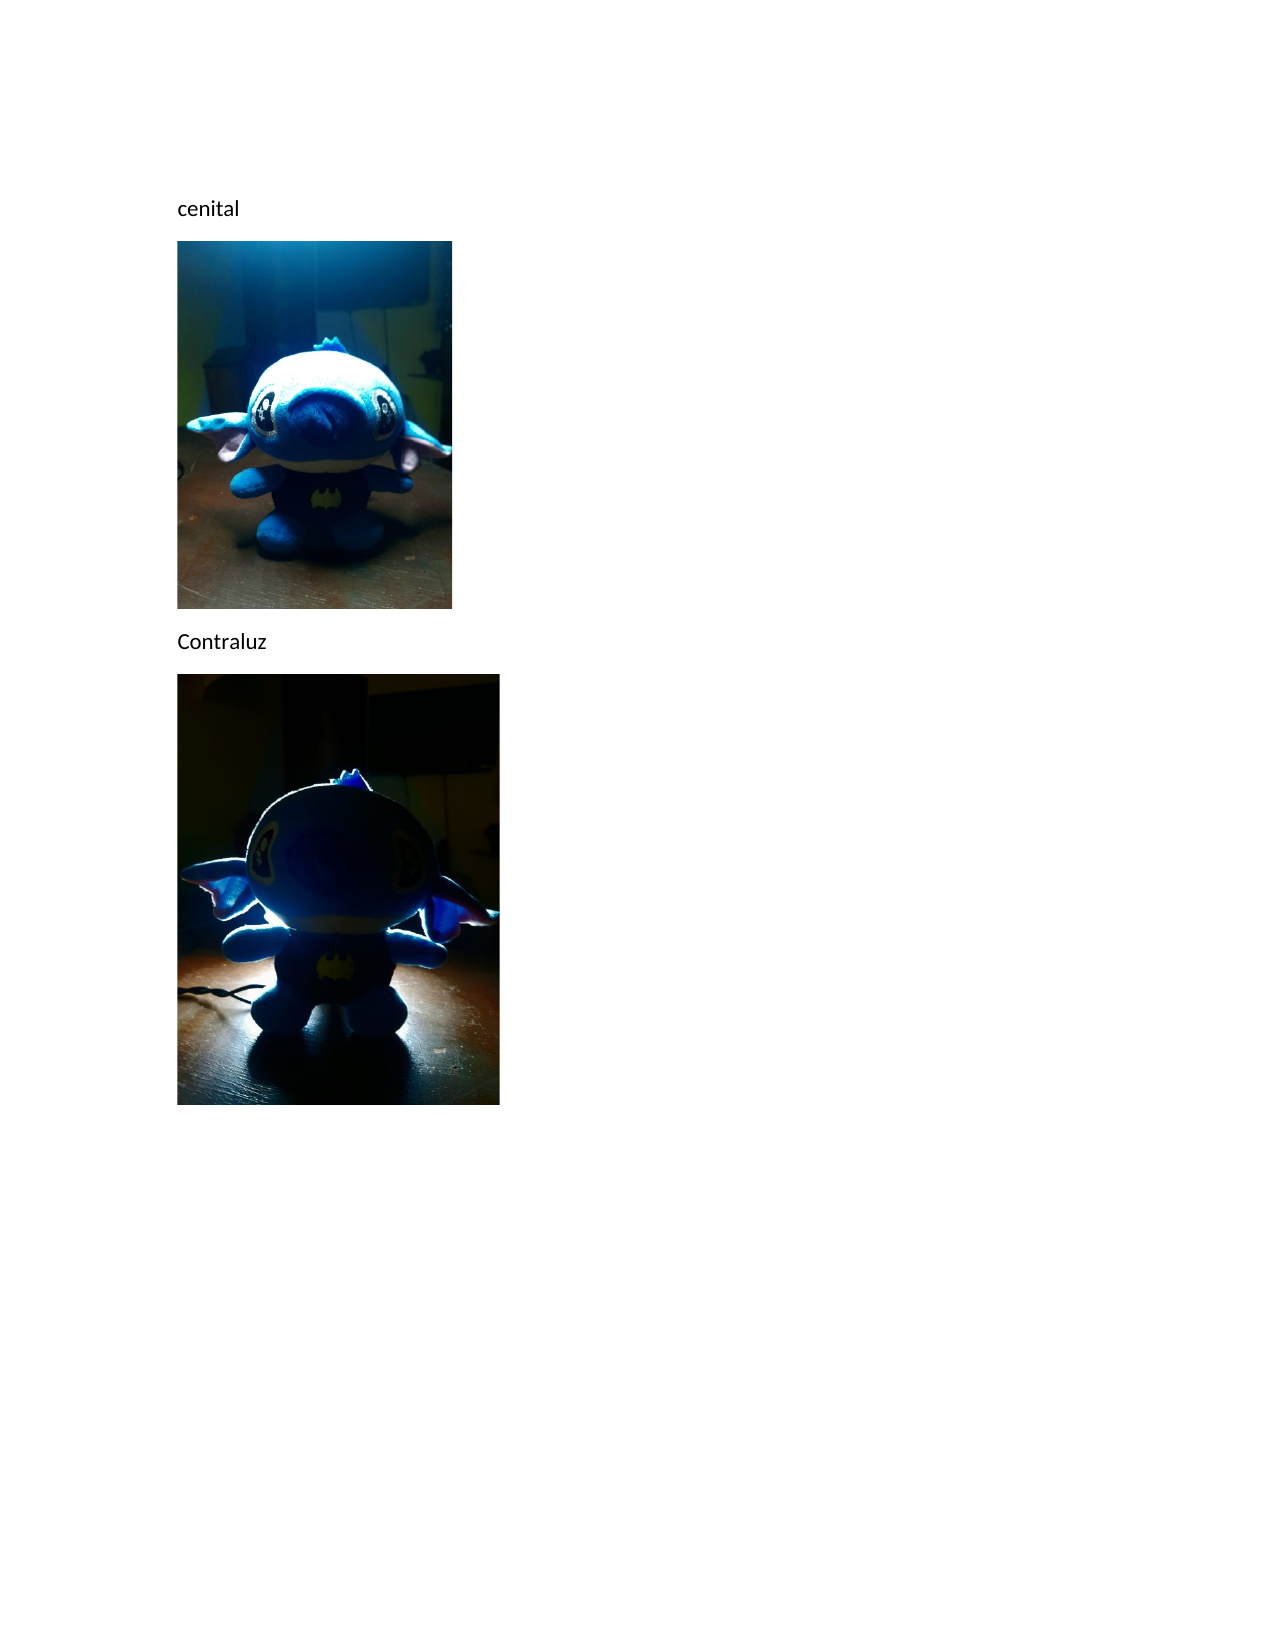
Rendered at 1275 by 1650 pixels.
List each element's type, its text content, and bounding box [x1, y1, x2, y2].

picture [258, 241, 317, 248]
picture [177, 674, 500, 1105]
picture [444, 290, 453, 300]
picture [177, 241, 453, 609]
text Contraluz [177, 627, 1098, 655]
text cenital [177, 194, 1098, 222]
